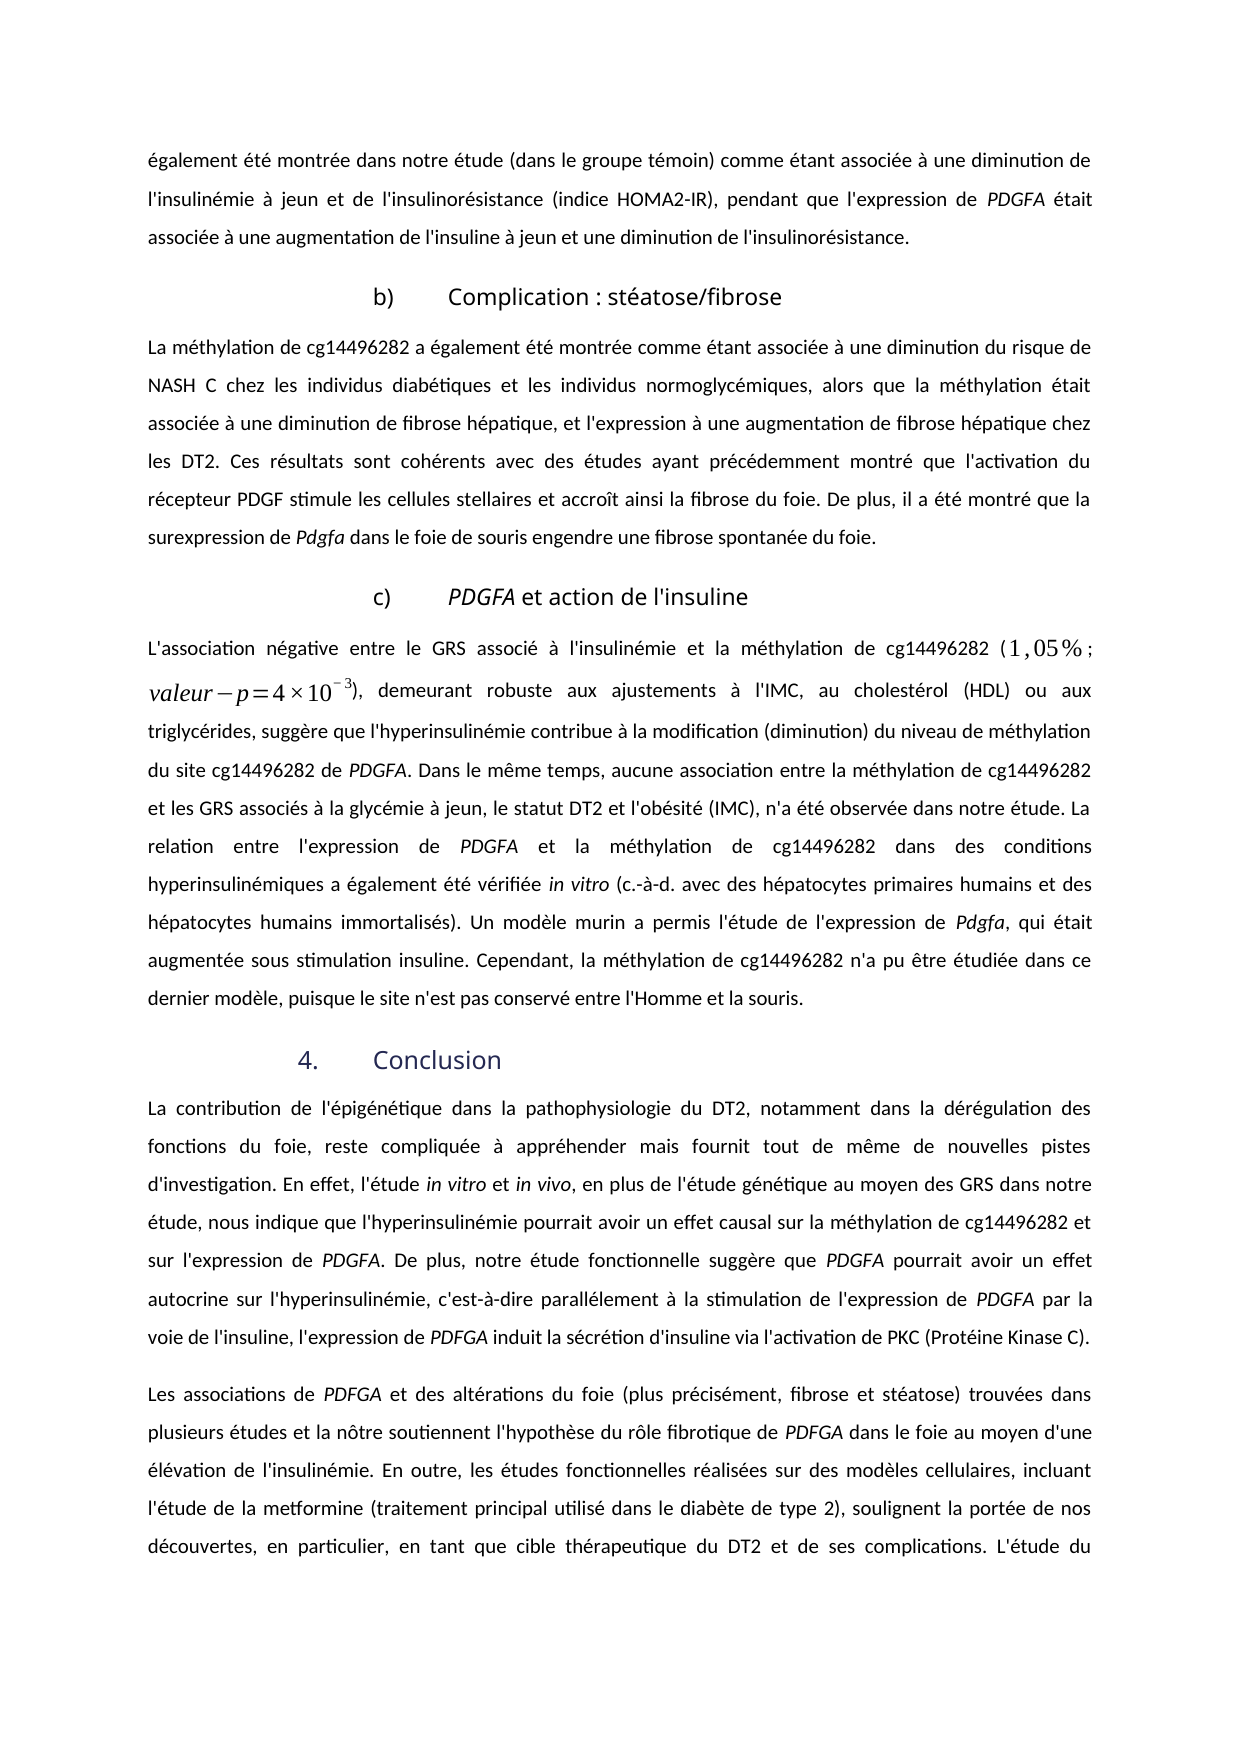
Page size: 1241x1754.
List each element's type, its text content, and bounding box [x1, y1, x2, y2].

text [148, 148, 1093, 249]
subtitle Complication : stéatose/fibrose [373, 281, 1093, 312]
subtitle Conclusion [298, 1042, 1093, 1076]
subtitle PDGFA et action de l'insuline [373, 581, 1093, 613]
text L'association négative entre le GRS associé à l'insulinémie et la méthylation de cg14496282 ( ; ), demeurant robuste aux ajustements à l'IMC, au cholestérol (HDL) ou aux triglycérides, suggère que l'hyperinsulinémie contribue à la modification (diminution) du niveau de méthylation du site cg14496282 de PDGFA. Dans le même temps, aucune association entre la méthylation de cg14496282 et les GRS associés à la glycémie à jeun, le statut DT2 et l'obésité (IMC), n'a été observée dans notre étude. La relation entre l'expression de PDGFA et la méthylation de cg14496282 dans des conditions hyperinsulinémiques a également été vérifiée in vitro (c.-à-d. avec des hépatocytes primaires humains et des hépatocytes humains immortalisés). Un modèle murin a permis l'étude de l'expression de Pdgfa, qui était augmentée sous stimulation insuline. Cependant, la méthylation de cg14496282 n'a pu être étudiée dans ce dernier modèle, puisque le site n'est pas conservé entre l'Homme et la souris. [148, 634, 1093, 1011]
text La contribution de l'épigénétique dans la pathophysiologie du DT2, notamment dans la dérégulation des fonctions du foie, reste compliquée à appréhender mais fournit tout de même de nouvelles pistes d'investigation. En effet, l'étude in vitro et in vivo, en plus de l'étude génétique au moyen des GRS dans notre étude, nous indique que l'hyperinsulinémie pourrait avoir un effet causal sur la méthylation de cg14496282 et sur l'expression de PDGFA. De plus, notre étude fonctionnelle suggère que PDGFA pourrait avoir un effet autocrine sur l'hyperinsulinémie, c'est-à-dire parallélement à la stimulation de l'expression de PDGFA par la voie de l'insuline, l'expression de PDFGA induit la sécrétion d'insuline via l'activation de PKC (Protéine Kinase C). [148, 1095, 1093, 1349]
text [148, 1381, 1093, 1559]
text La méthylation de cg14496282 a également été montrée comme étant associée à une diminution du risque de NASH C chez les individus diabétiques et les individus normoglycémiques, alors que la méthylation était associée à une diminution de fibrose hépatique, et l'expression à une augmentation de fibrose hépatique chez les DT2. Ces résultats sont cohérents avec des études ayant précédemment montré que l'activation du récepteur PDGF stimule les cellules stellaires et accroît ainsi la fibrose du foie. De plus, il a été montré que la surexpression de Pdgfa dans le foie de souris engendre une fibrose spontanée du foie. [148, 334, 1093, 550]
